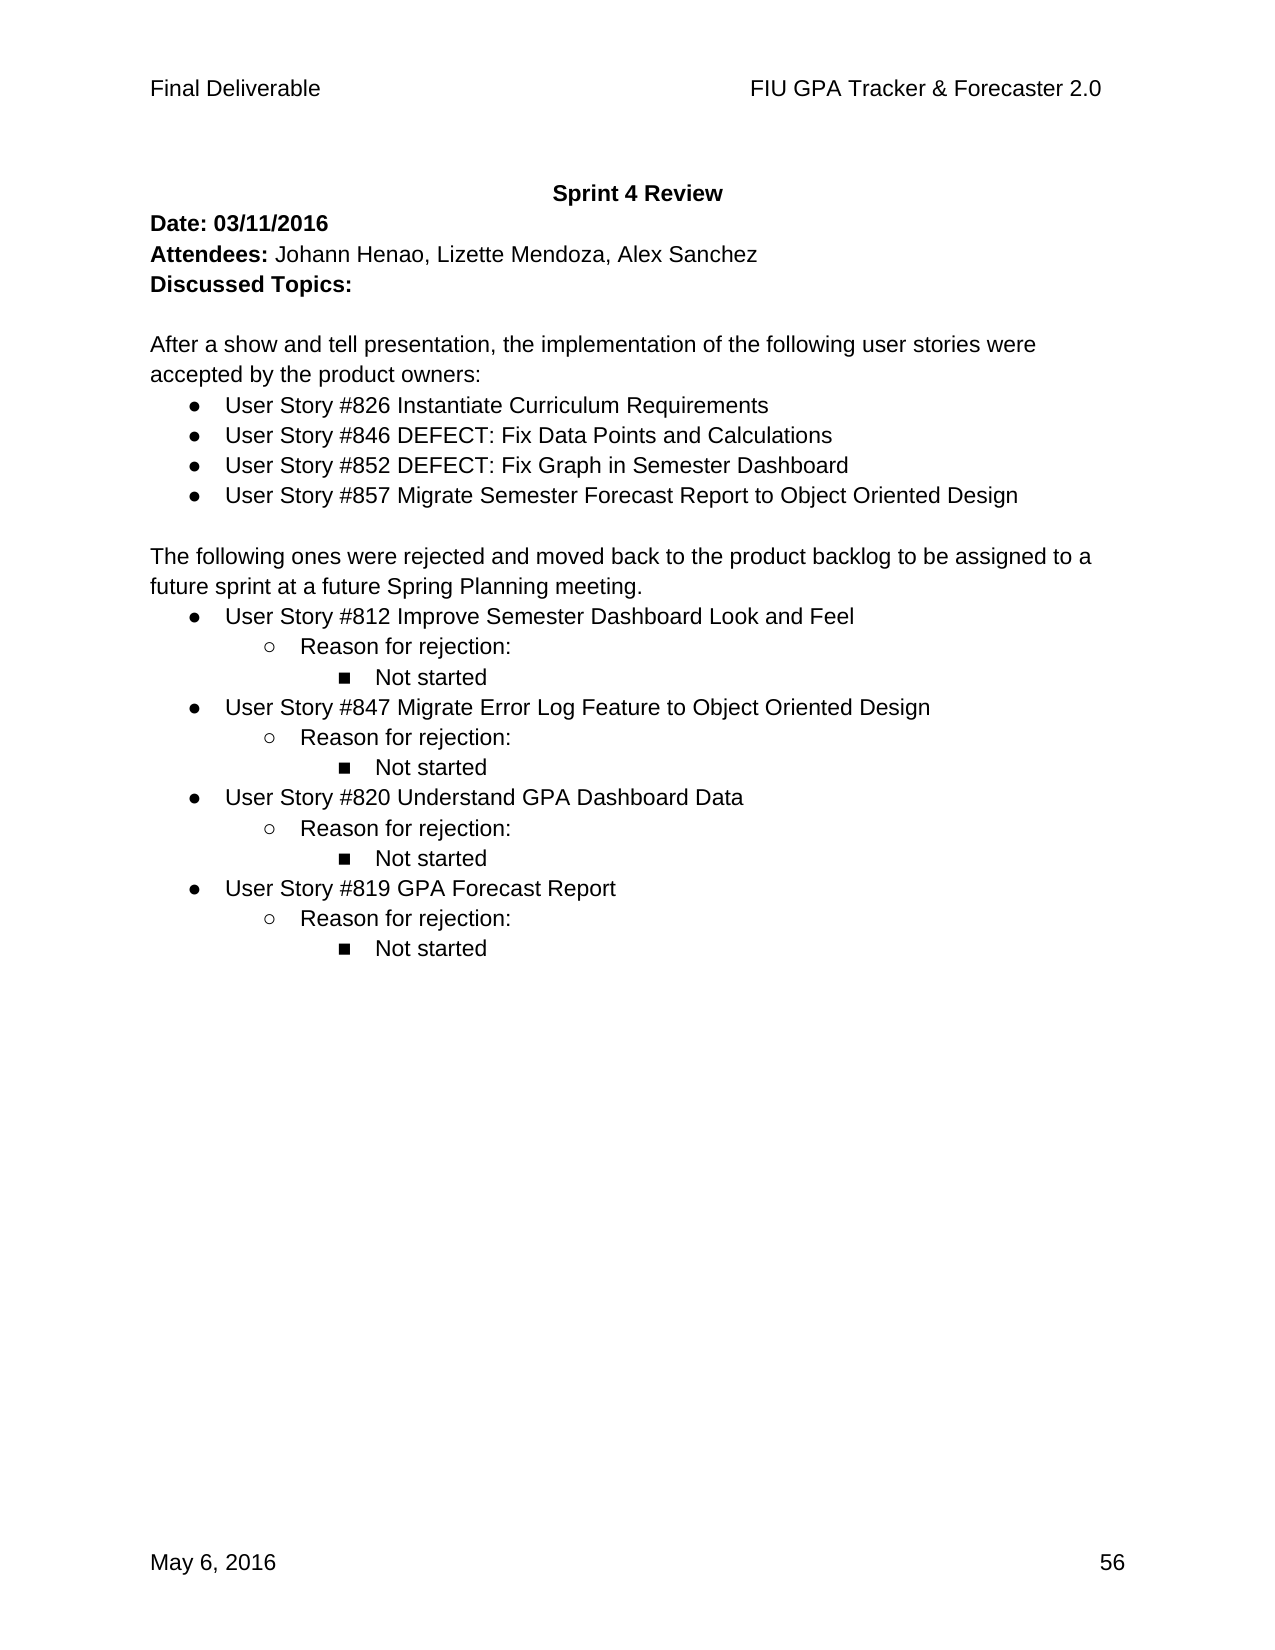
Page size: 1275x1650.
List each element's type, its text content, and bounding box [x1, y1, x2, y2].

list User Story #852 DEFECT: Fix Graph in Semester Dashboard [187, 452, 1125, 478]
list User Story #826 Instantiate Curriculum Requirements [187, 392, 1125, 418]
list User Story #847 Migrate Error Log Feature to Object Oriented Design [187, 694, 1125, 720]
text Discussed Topics: [150, 271, 1125, 297]
list User Story #846 DEFECT: Fix Data Points and Calculations [187, 422, 1125, 448]
list User Story #812 Improve Semester Dashboard Look and Feel [187, 603, 1125, 629]
list Not started [337, 845, 1125, 871]
list User Story #819 GPA Forecast Report [187, 875, 1125, 901]
text After a show and tell presentation, the implementation of the following user stories were accepted by the product owners: [150, 331, 1125, 388]
text The following ones were rejected and moved back to the product backlog to be assigned to a future sprint at a future Spring Planning meeting. [150, 543, 1125, 599]
list User Story #820 Understand GPA Dashboard Data [187, 784, 1125, 811]
list Reason for rejection: [262, 724, 1125, 750]
list Reason for rejection: [262, 905, 1125, 932]
list User Story #857 Migrate Semester Forecast Report to Object Oriented Design [187, 482, 1125, 509]
list Not started [337, 754, 1125, 781]
text Date: 03/11/2016 [150, 210, 1125, 237]
list Reason for rejection: [262, 633, 1125, 660]
list Reason for rejection: [262, 814, 1125, 841]
list Not started [337, 663, 1125, 690]
text Attendees: Johann Henao, Lizette Mendoza, Alex Sanchez [150, 241, 1125, 267]
list Not started [337, 935, 1125, 962]
text Sprint 4 Review [150, 180, 1125, 207]
